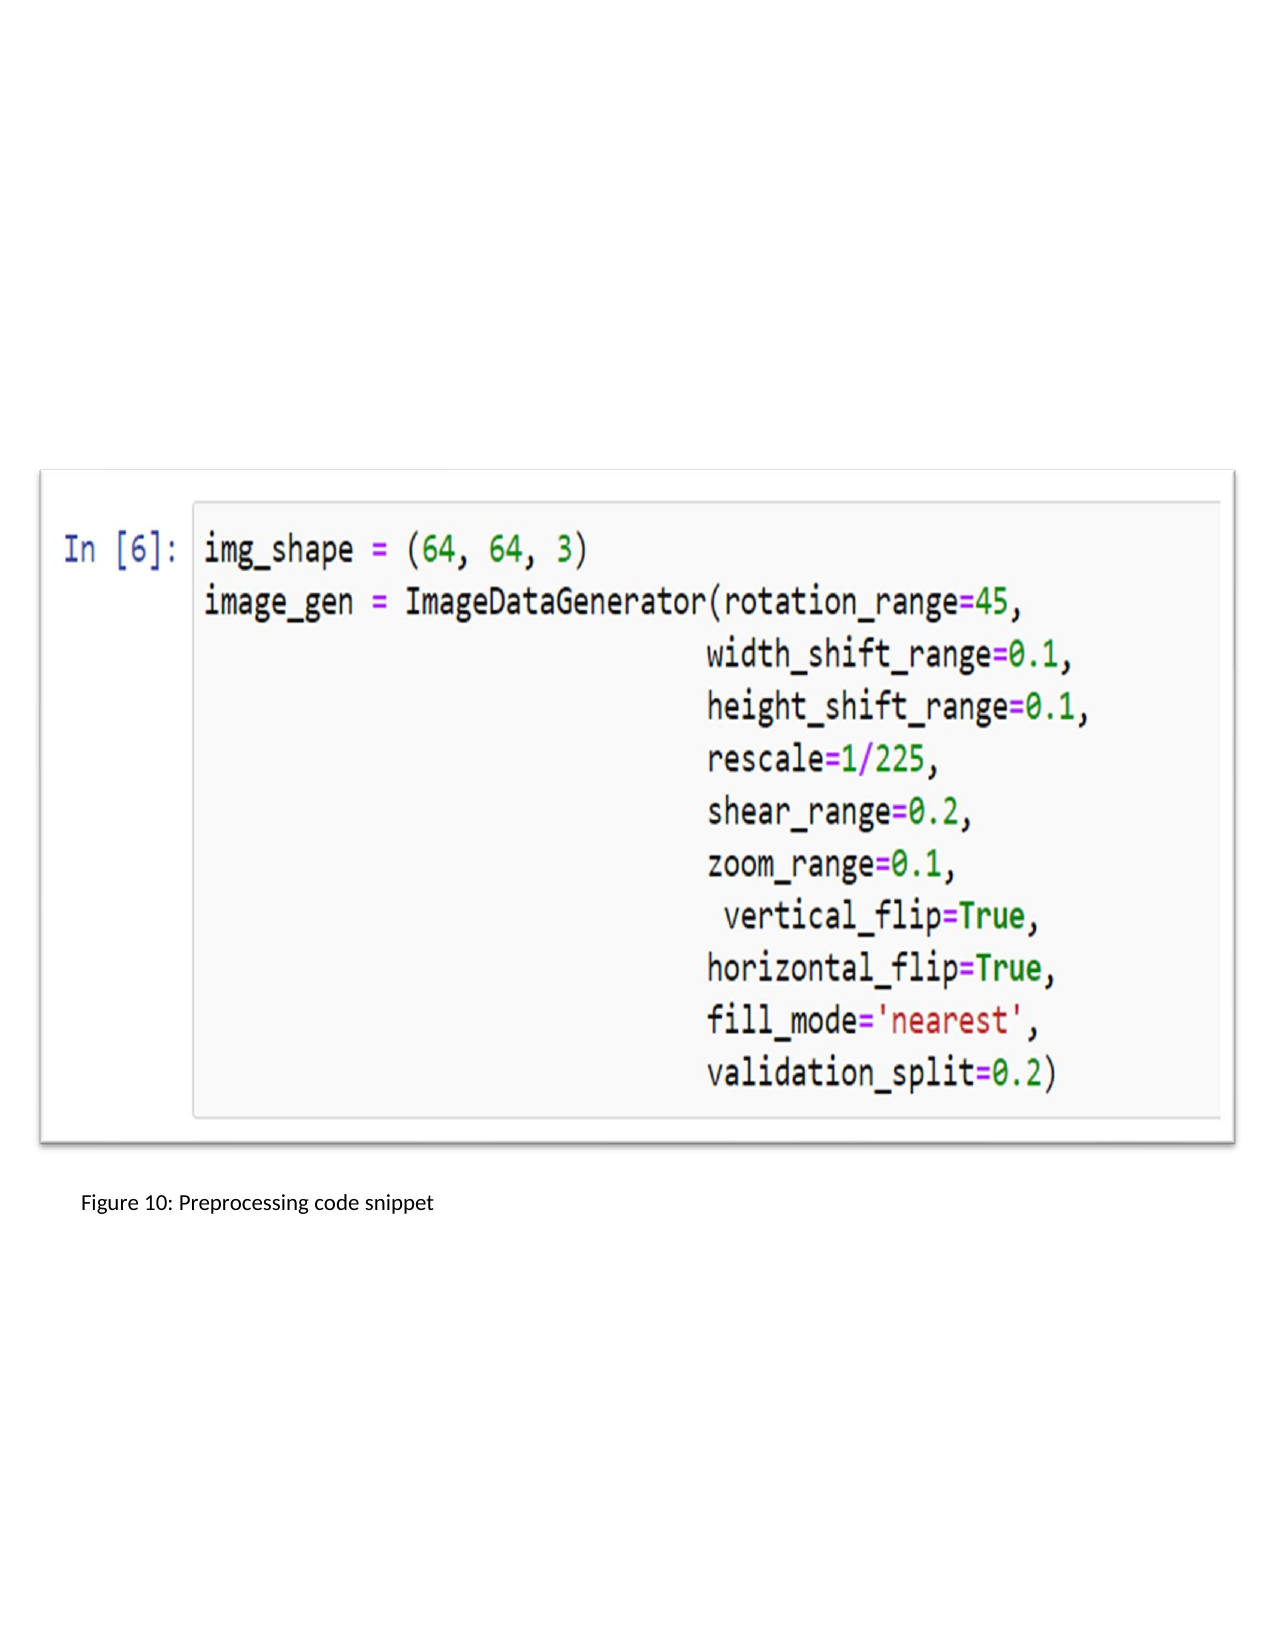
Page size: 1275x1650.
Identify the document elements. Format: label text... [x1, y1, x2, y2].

text Figure 10: Preprocessing code snippet [81, 1188, 1275, 1216]
picture [32, 467, 1242, 1154]
